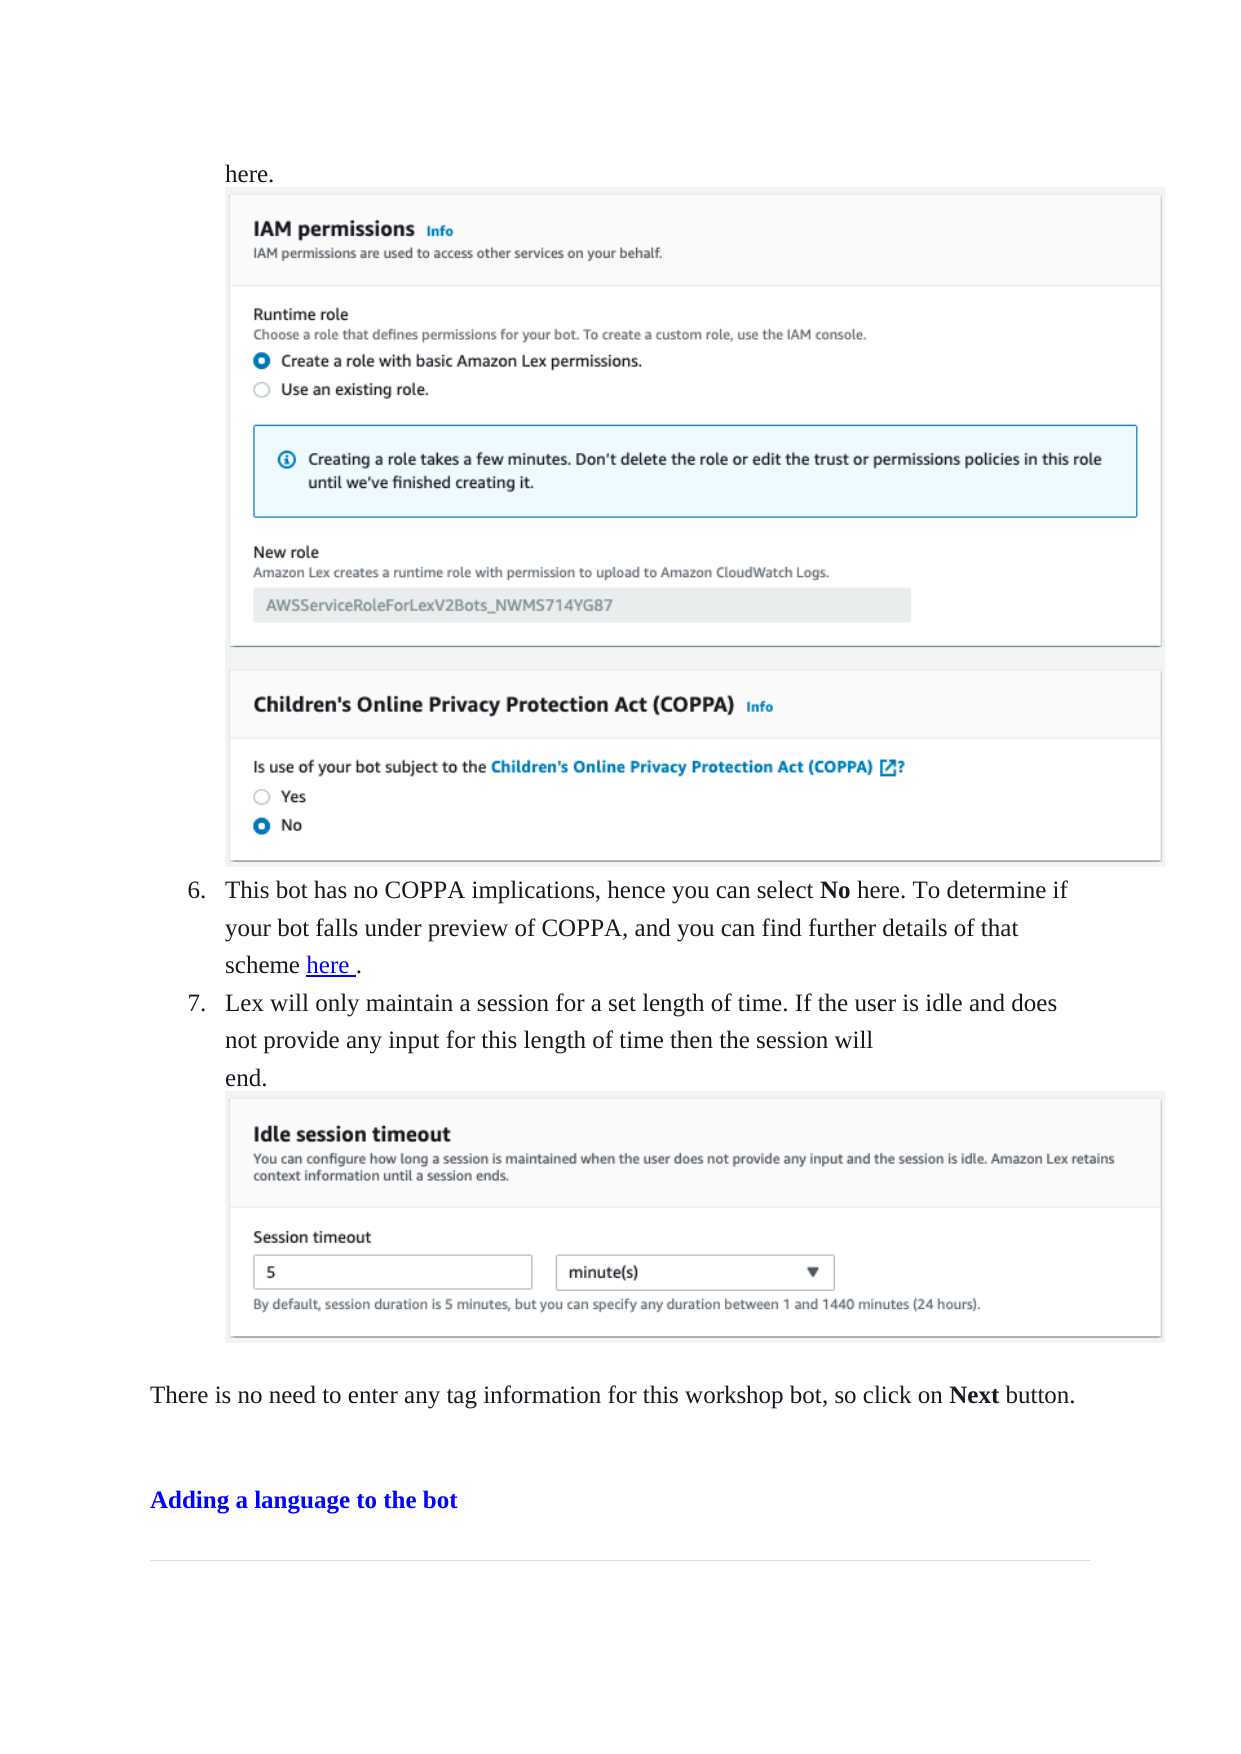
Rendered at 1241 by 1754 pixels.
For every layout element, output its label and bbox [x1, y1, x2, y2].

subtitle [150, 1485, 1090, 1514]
picture [225, 187, 1166, 867]
picture [225, 1091, 1166, 1343]
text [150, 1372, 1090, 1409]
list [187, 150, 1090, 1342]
